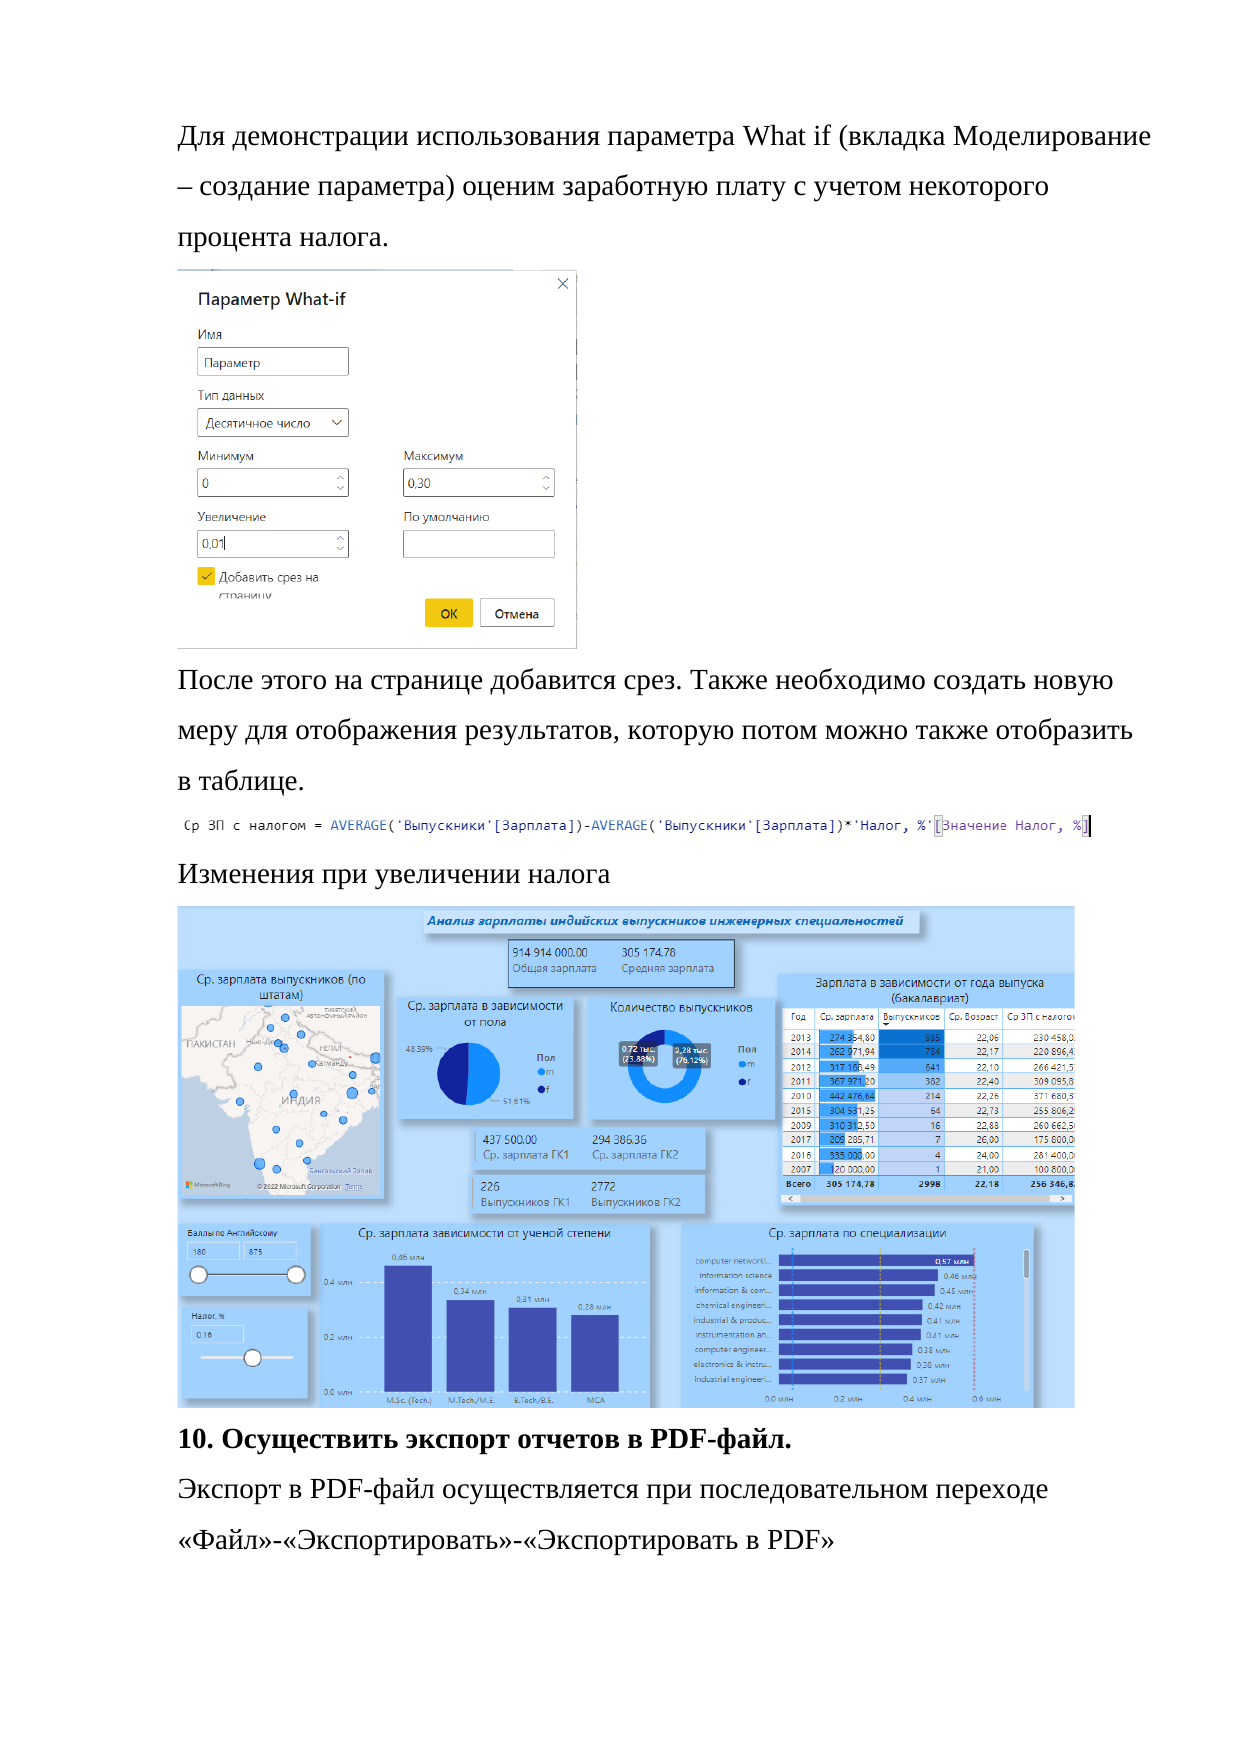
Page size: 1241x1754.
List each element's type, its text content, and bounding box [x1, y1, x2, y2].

text 10. Осуществить экспорт отчетов в PDF-файл. [177, 1421, 1152, 1455]
text Экспорт в PDF-файл осуществляется при последовательном переходе «Файл»-«Экспортировать»-«Экспортировать в PDF» [177, 1472, 1152, 1556]
picture [177, 269, 578, 649]
picture [177, 906, 1075, 1408]
text После этого на странице добавится срез. Также необходимо создать новую меру для отображения результатов, которую потом можно также отобразить в таблице. [177, 662, 1152, 796]
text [177, 118, 1152, 252]
text Изменения при увеличении налога [177, 856, 1152, 889]
picture [177, 813, 1098, 842]
